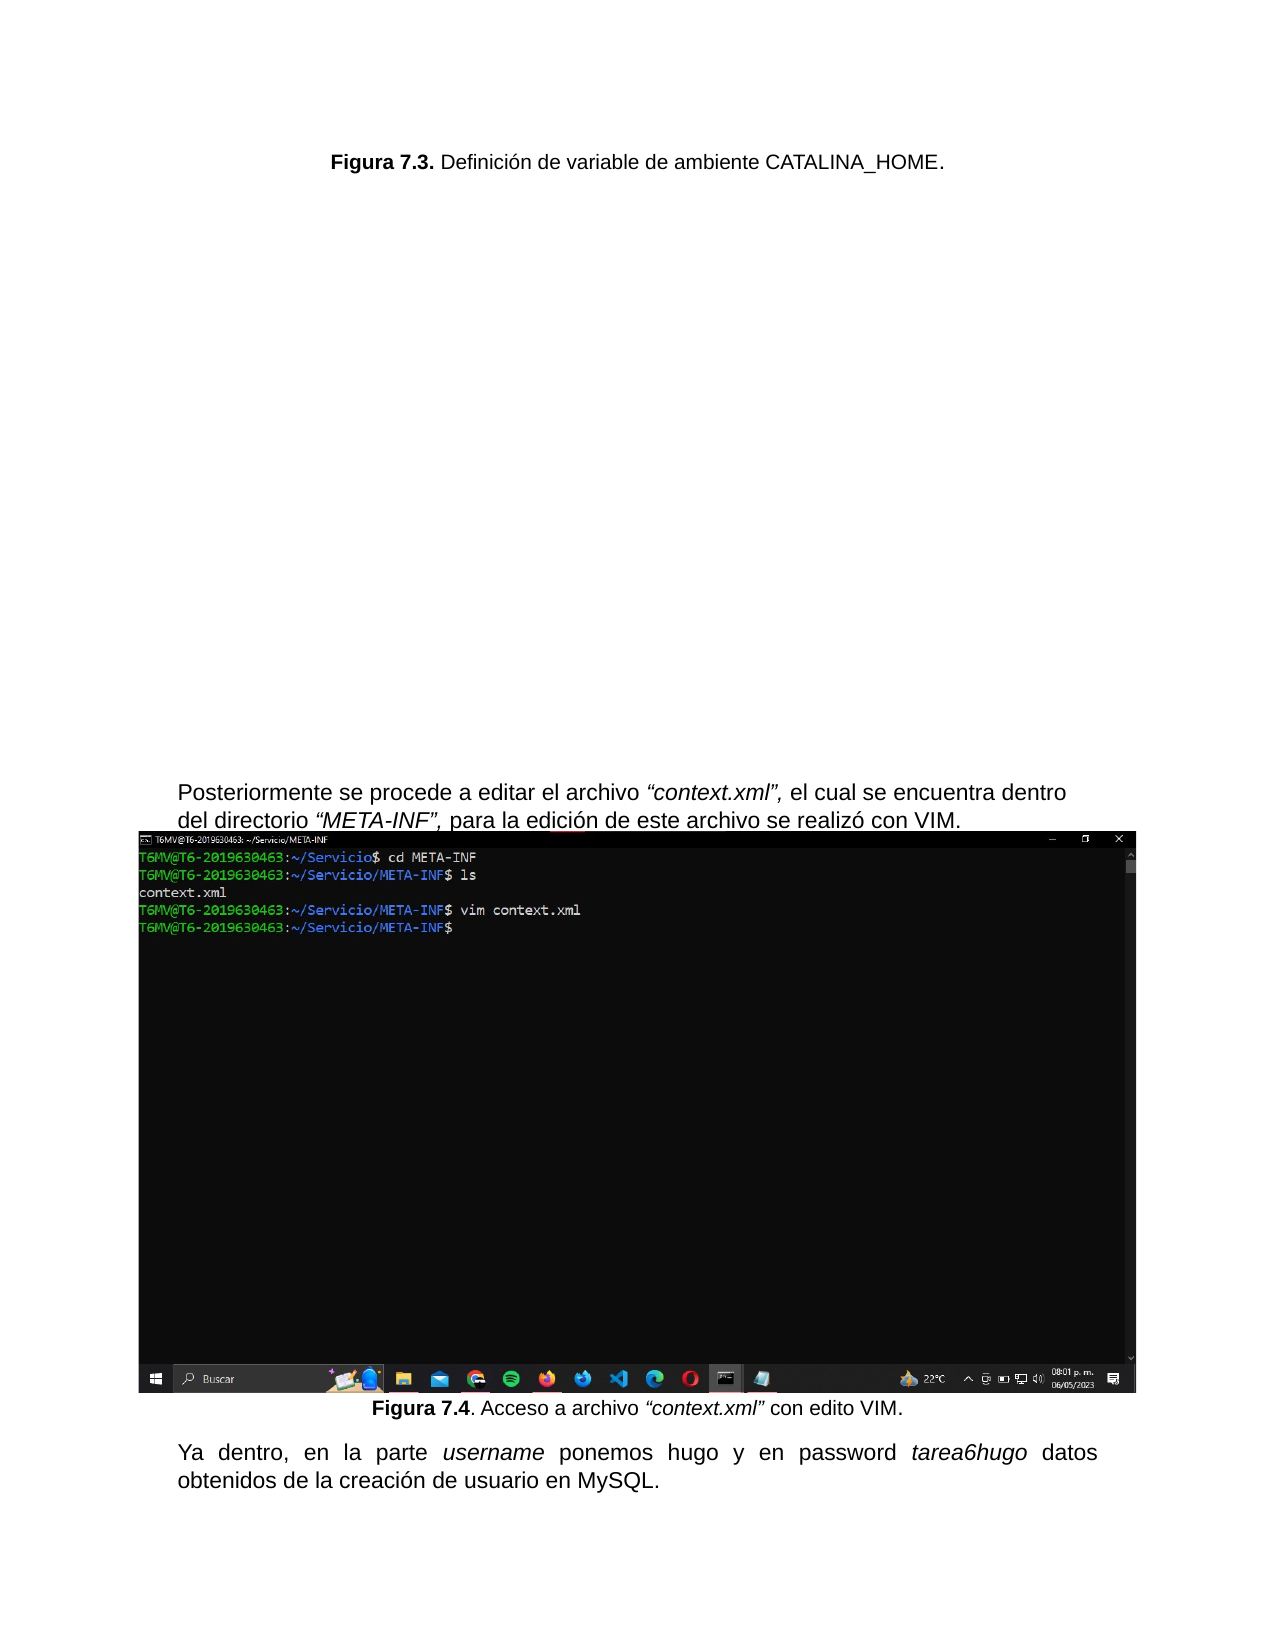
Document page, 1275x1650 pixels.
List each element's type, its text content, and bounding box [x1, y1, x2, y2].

text Figura 7.4. Acceso a archivo “context.xml” con edito VIM. [177, 1394, 1098, 1420]
picture [138, 831, 1137, 1393]
text Posteriormente se procede a editar el archivo “context.xml”, el cual se encuentra dentro del directorio “META-INF”, para la edición de este archivo se realizó con VIM. [177, 779, 1098, 834]
text Figura 7.3. Definición de variable de ambiente CATALINA_HOME. [177, 148, 1098, 174]
text Ya dentro, en la parte username ponemos hugo y en password tarea6hugo datos obtenidos de la creación de usuario en MySQL. [177, 1439, 1098, 1494]
